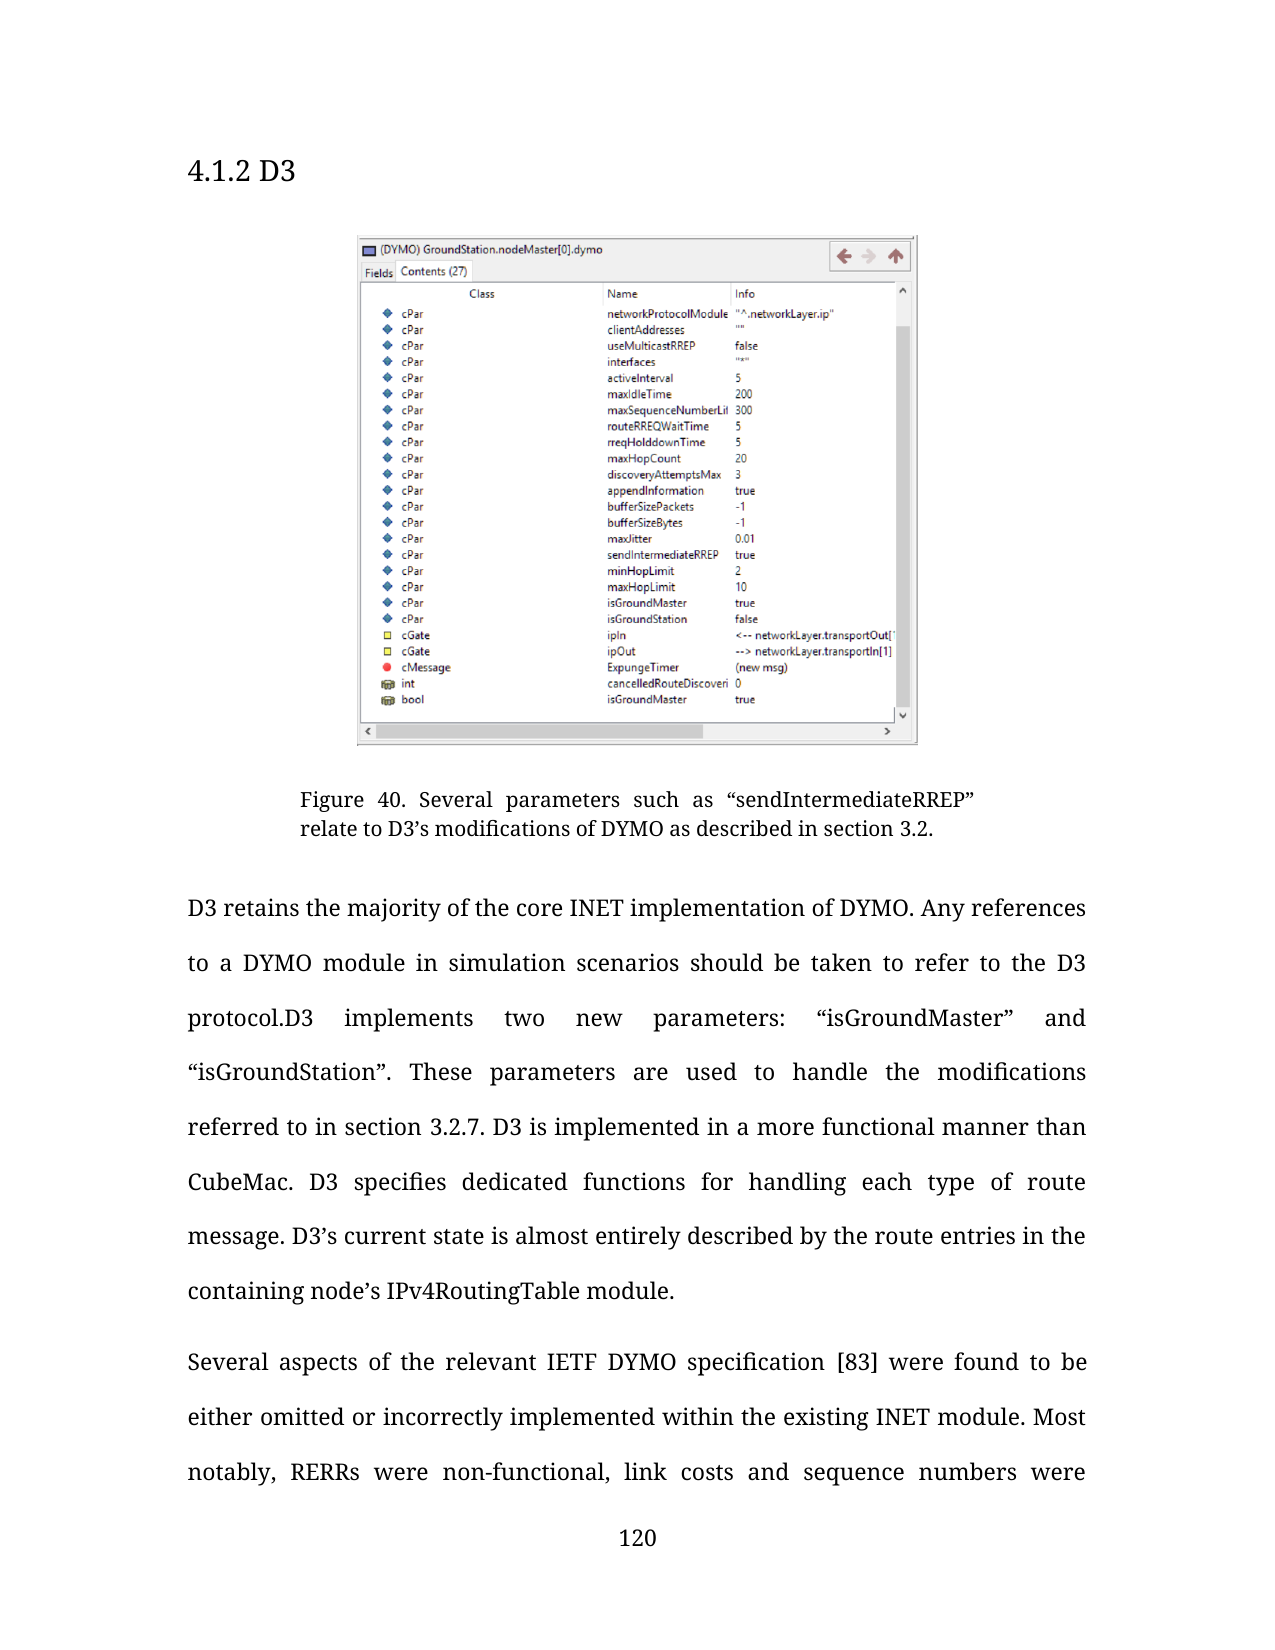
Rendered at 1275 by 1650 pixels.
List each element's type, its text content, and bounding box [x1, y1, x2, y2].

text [187, 1346, 1087, 1487]
picture [357, 235, 918, 746]
subtitle D3 [187, 150, 1087, 190]
text Figure 40. Several parameters such as “sendIntermediateRREP” relate to D3’s modifications of DYMO as described in section 3.2. [300, 785, 975, 842]
text D3 retains the majority of the core INET implementation of DYMO. Any references to a DYMO module in simulation scenarios should be taken to refer to the D3 protocol.D3 implements two new parameters: “isGroundMaster” and “isGroundStation”. These parameters are used to handle the modifications referred to in section 3.2.7. D3 is implemented in a more functional manner than CubeMac. D3 specifies dedicated functions for handling each type of route message. D3’s current state is almost entirely described by the route entries in the containing node’s IPv4RoutingTable module. [187, 892, 1087, 1306]
